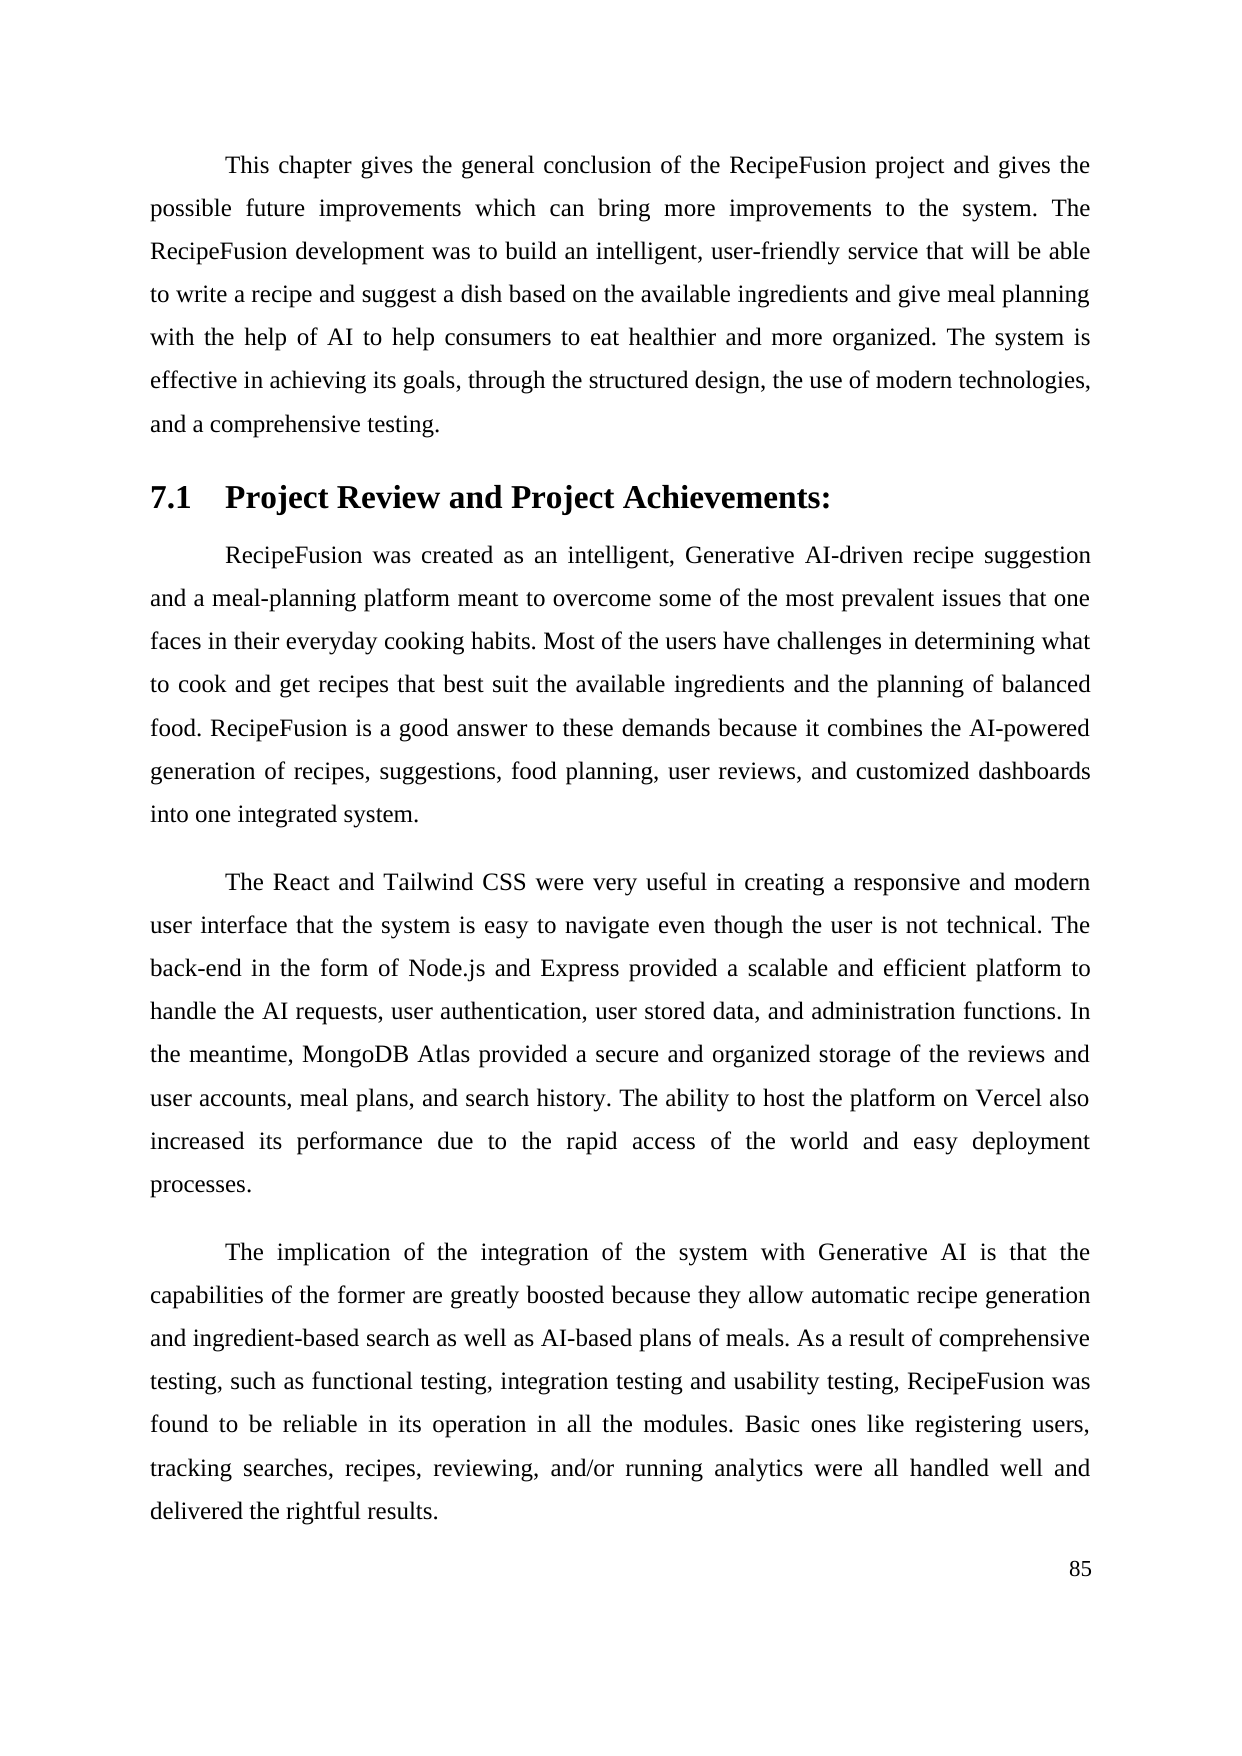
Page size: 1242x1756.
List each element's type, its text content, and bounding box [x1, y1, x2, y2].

text The implication of the integration of the system with Generative AI is that the capabilities of the former are greatly boosted because they allow automatic recipe generation and ingredient-based search as well as AI-based plans of meals. As a result of comprehensive testing, such as functional testing, integration testing and usability testing, RecipeFusion was found to be reliable in its operation in all the modules. Basic ones like registering users, tracking searches, recipes, reviewing, and/or running analytics were all handled well and delivered the rightful results. [150, 1237, 1092, 1524]
text The React and Tailwind CSS were very useful in creating a responsive and modern user interface that the system is easy to navigate even though the user is not technical. The back-end in the form of Node.js and Express provided a scalable and efficient platform to handle the AI requests, user authentication, user stored data, and administration functions. In the meantime, MongoDB Atlas provided a secure and organized storage of the reviews and user accounts, meal plans, and search history. The ability to host the platform on Vercel also increased its performance due to the rapid access of the world and easy deployment processes. [150, 867, 1092, 1198]
text This chapter gives the general conclusion of the RecipeFusion project and gives the possible future improvements which can bring more improvements to the system. The RecipeFusion development was to build an intelligent, user-friendly service that will be able to write a recipe and suggest a dish based on the available ingredients and give meal planning with the help of AI to help consumers to eat healthier and more organized. The system is effective in achieving its goals, through the structured design, the use of modern technologies, and a comprehensive testing. [150, 150, 1092, 437]
text RecipeFusion was created as an intelligent, Generative AI-driven recipe suggestion and a meal-planning platform meant to overcome some of the most prevalent issues that one faces in their everyday cooking habits. Most of the users have challenges in determining what to cook and get recipes that best suit the available ingredients and the planning of balanced food. RecipeFusion is a good answer to these demands because it combines the AI-powered generation of recipes, suggestions, food planning, user reviews, and customized dashboards into one integrated system. [150, 540, 1092, 828]
subtitle Project Review and Project Achievements: [150, 477, 1092, 515]
